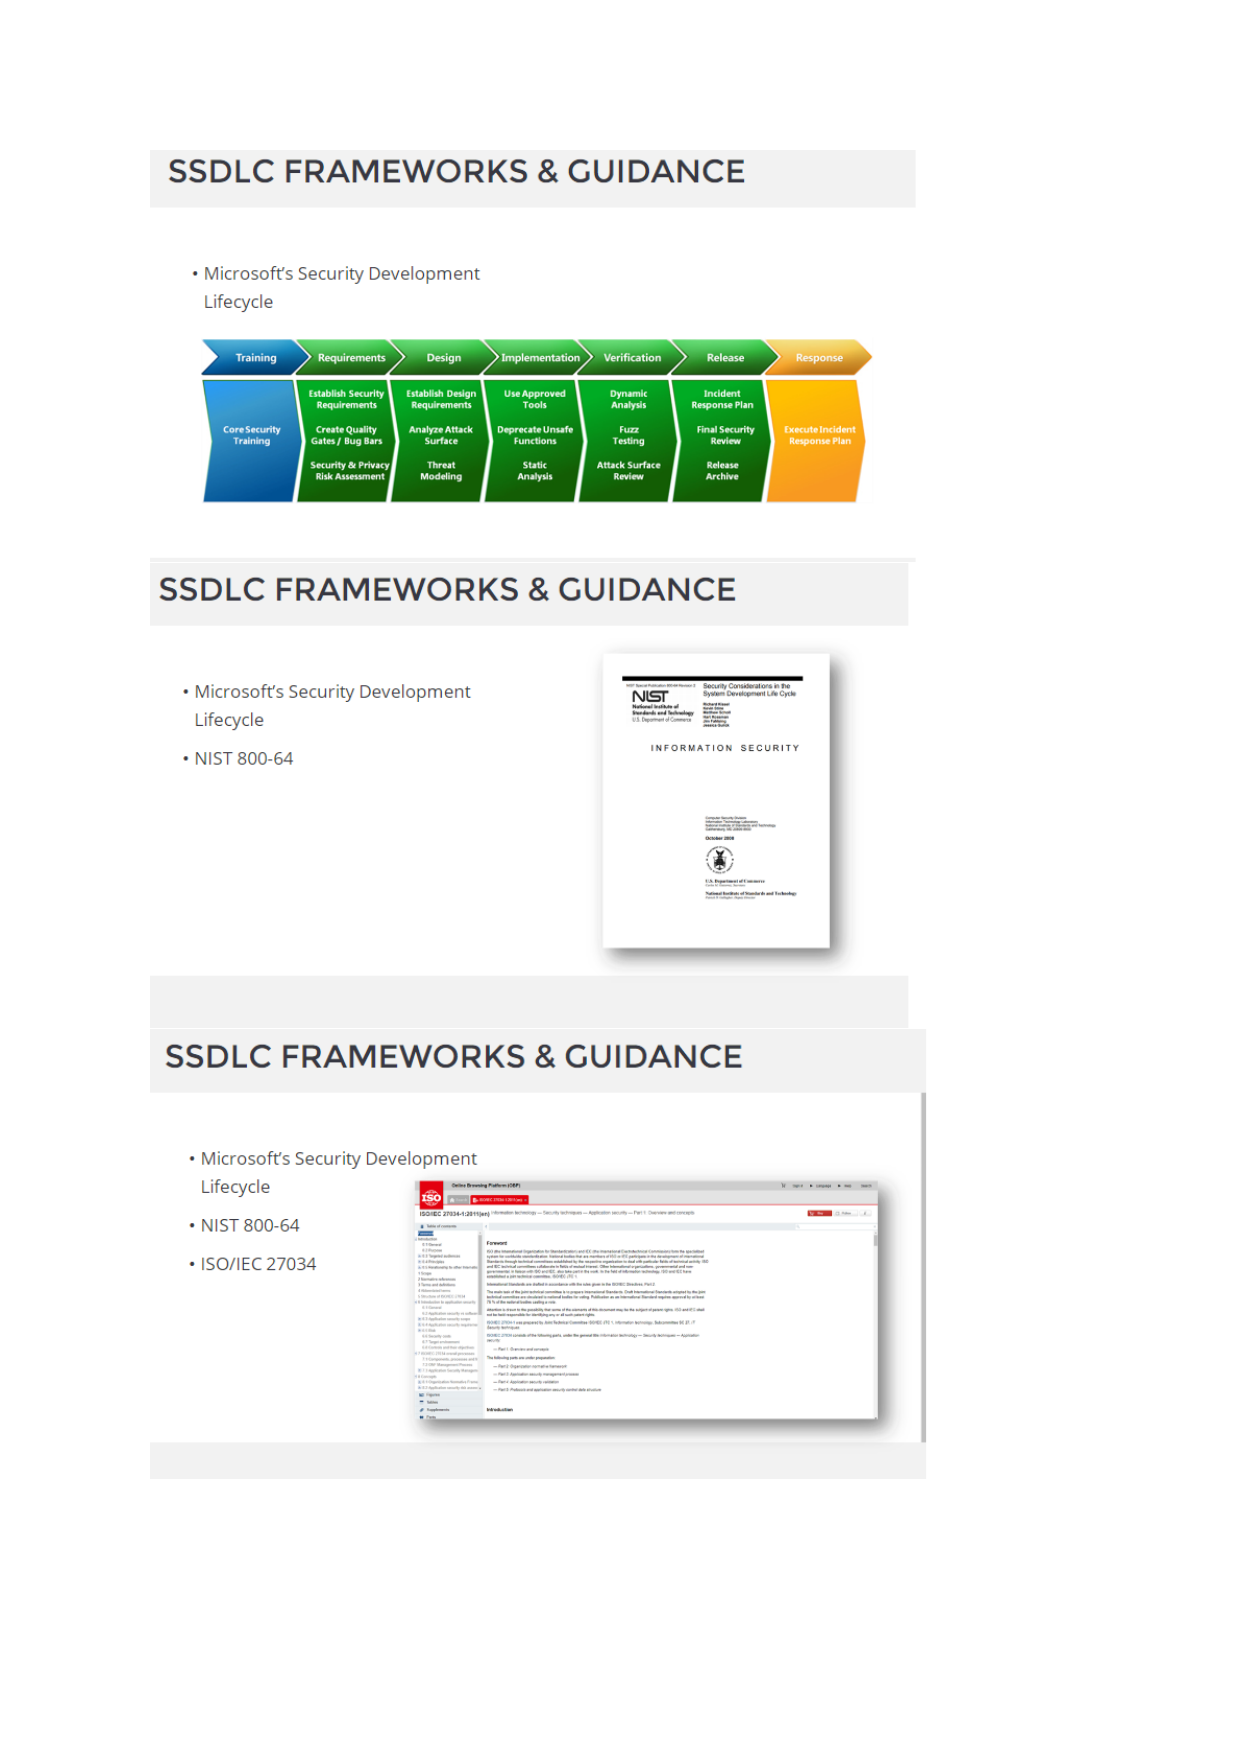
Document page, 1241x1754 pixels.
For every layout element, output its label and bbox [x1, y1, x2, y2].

picture [150, 563, 909, 1028]
picture [150, 1029, 927, 1479]
picture [150, 150, 916, 562]
